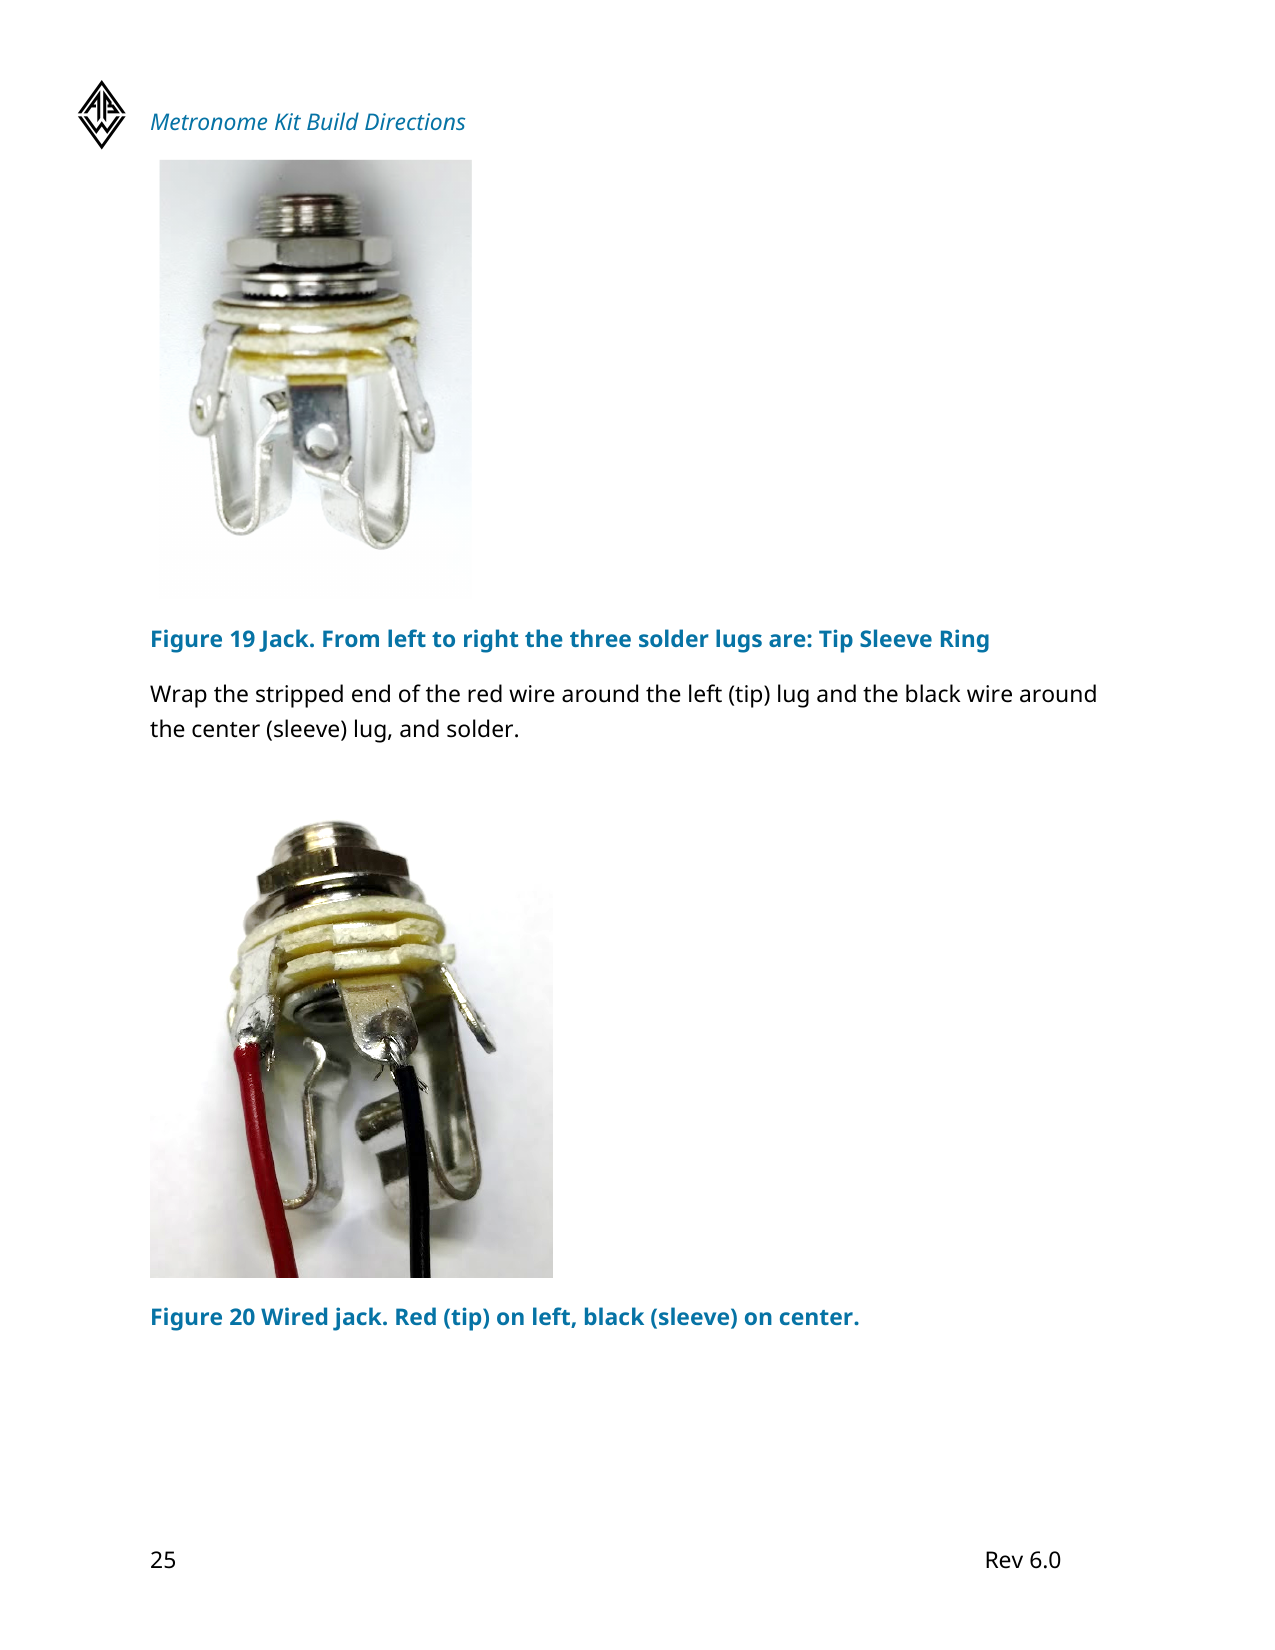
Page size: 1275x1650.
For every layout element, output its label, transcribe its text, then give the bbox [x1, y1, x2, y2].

picture [71, 75, 134, 155]
picture [150, 767, 553, 1278]
picture [160, 160, 471, 599]
text Wrap the stripped end of the red wire around the left (tip) lug and the black wire around the center (sleeve) lug, and solder. [150, 678, 1125, 744]
